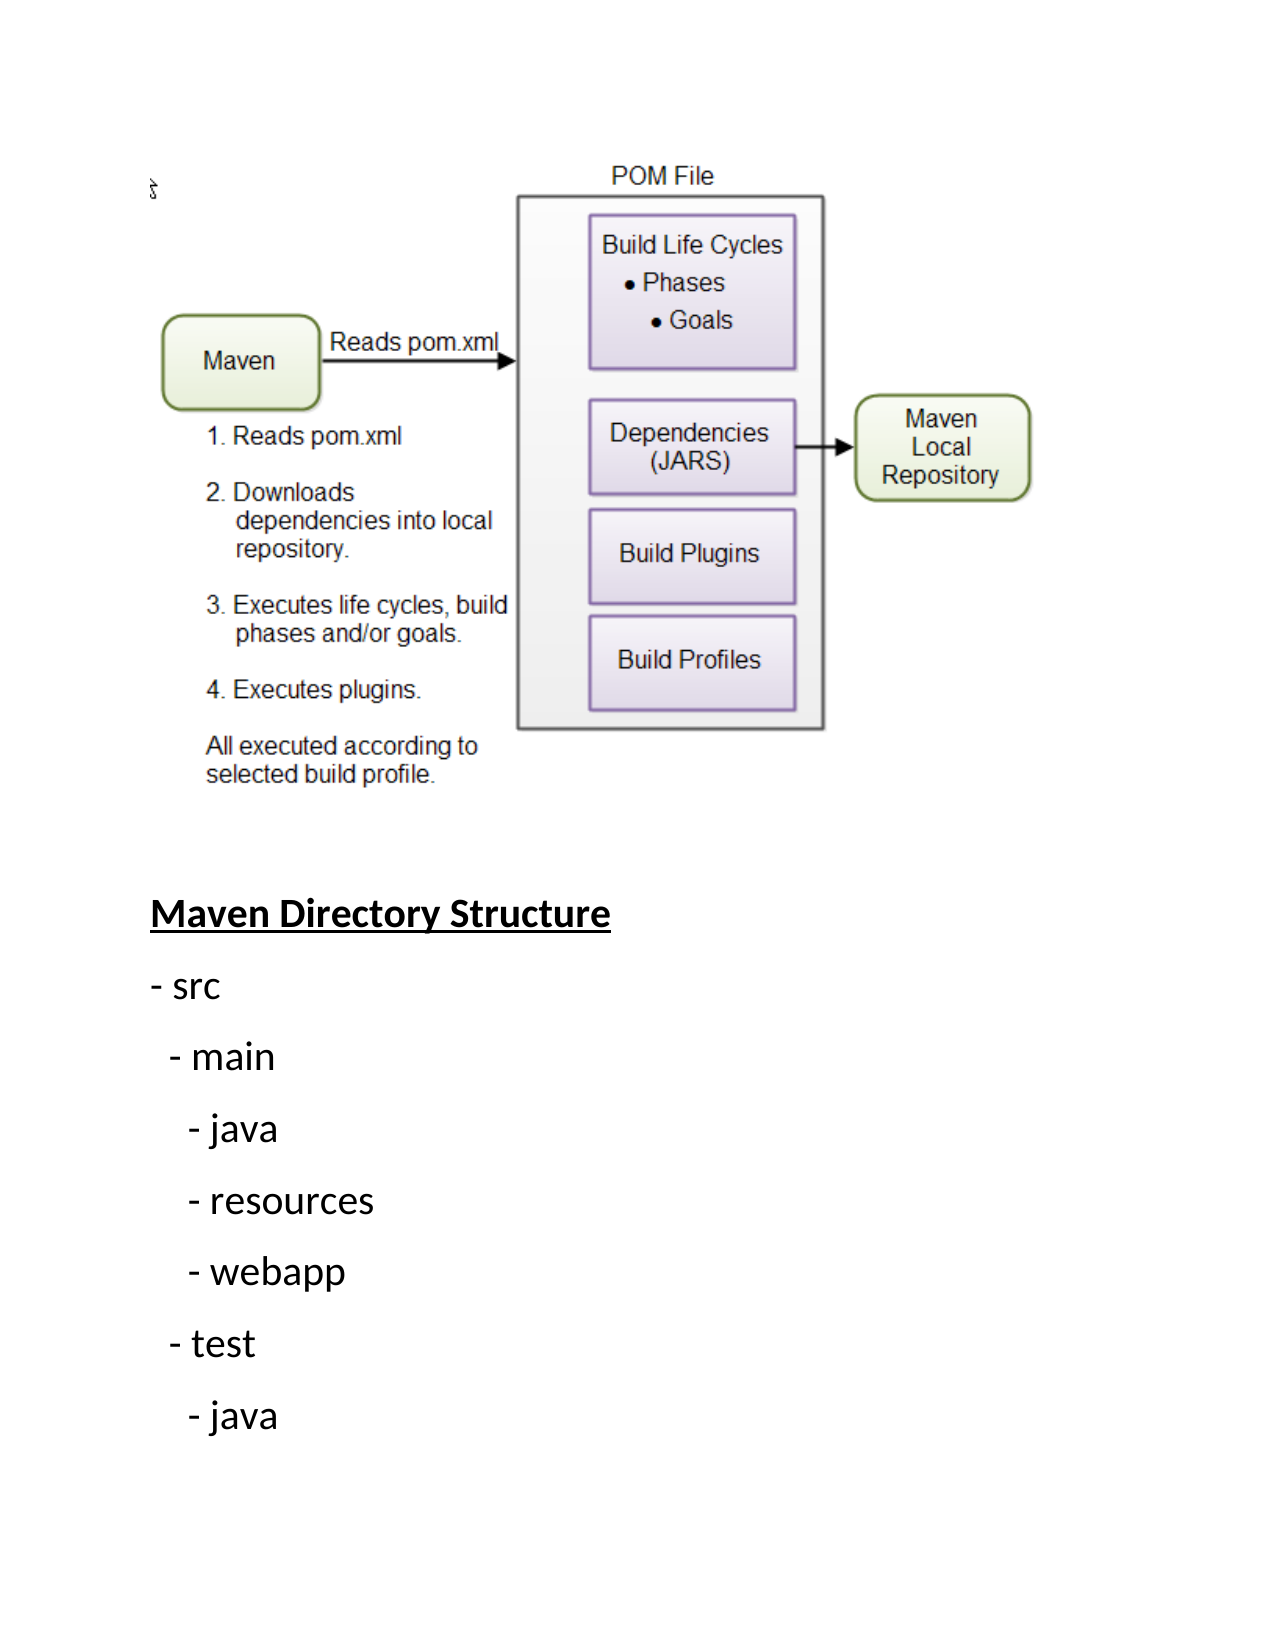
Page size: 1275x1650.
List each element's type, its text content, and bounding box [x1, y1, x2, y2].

text - test [150, 1317, 1125, 1368]
text Maven Directory Structure [150, 887, 1125, 938]
text - src [150, 959, 1125, 1009]
picture [150, 150, 1043, 805]
text - resources [150, 1174, 1125, 1224]
text - java [150, 1389, 1125, 1439]
text - java [150, 1102, 1125, 1153]
text - webapp [150, 1245, 1125, 1296]
text - main [150, 1030, 1125, 1081]
